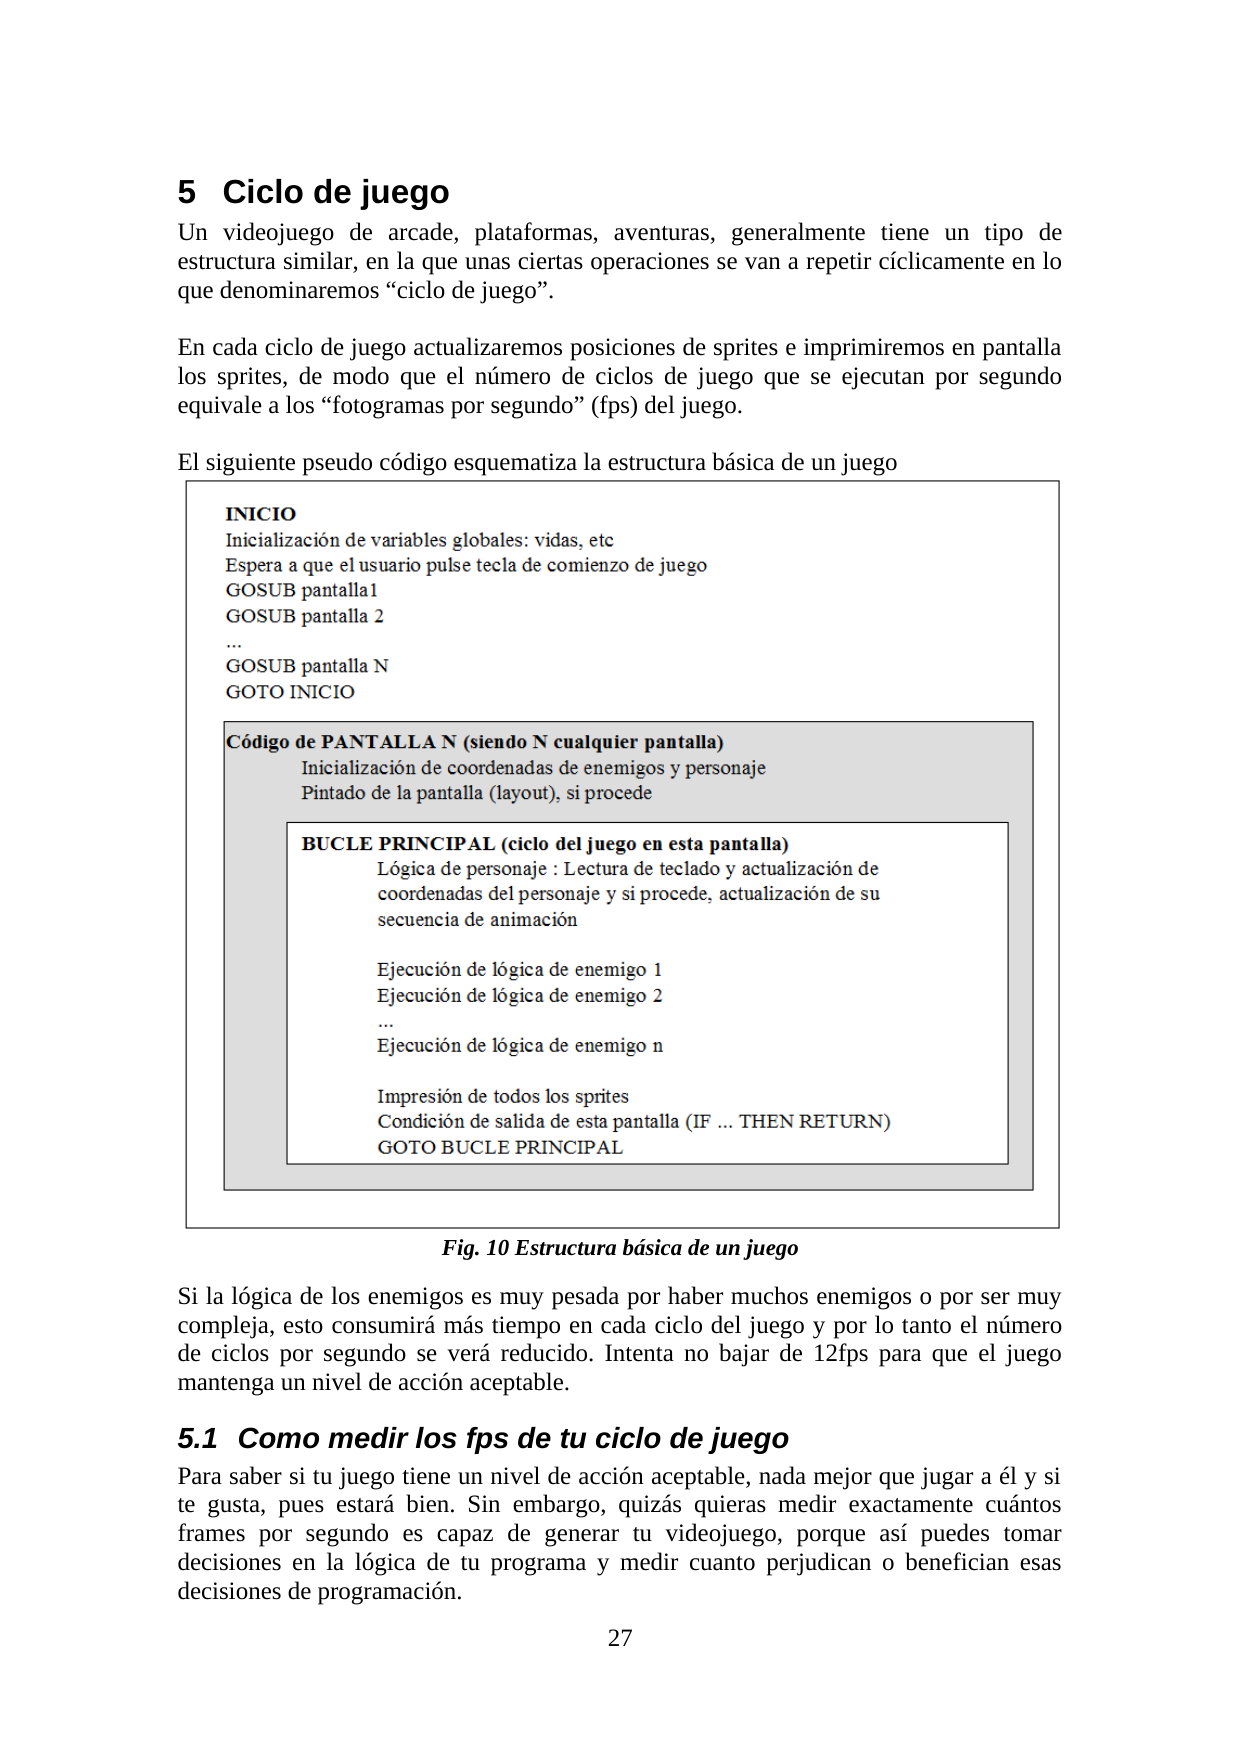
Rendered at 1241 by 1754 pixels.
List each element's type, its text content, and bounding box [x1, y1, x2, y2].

text Un videojuego de arcade, plataformas, aventuras, generalmente tiene un tipo de estructura similar, en la que unas ciertas operaciones se van a repetir cíclicamente en lo que denominaremos “ciclo de juego”. [177, 217, 1063, 303]
text Fig. 9 Estructura básica de un juego [177, 1234, 1063, 1260]
subtitle Como medir los fps de tu ciclo de juego [177, 1421, 1063, 1454]
picture [177, 476, 1064, 1234]
subtitle Ciclo de juego [177, 173, 1063, 211]
text El siguiente pseudo código esquematiza la estructura básica de un juego [177, 447, 1063, 476]
text Para saber si tu juego tiene un nivel de acción aceptable, nada mejor que jugar a él y si te gusta, pues estará bien. Sin embargo, quizás quieras medir exactamente cuántos frames por segundo es capaz de generar tu videojuego, porque así puedes tomar decisiones en la lógica de tu programa y medir cuanto perjudican o benefician esas decisiones de programación. [177, 1461, 1063, 1604]
text En cada ciclo de juego actualizaremos posiciones de sprites e imprimiremos en pantalla los sprites, de modo que el número de ciclos de juego que se ejecutan por segundo equivale a los “fotogramas por segundo” (fps) del juego. [177, 332, 1063, 418]
text Si la lógica de los enemigos es muy pesada por haber muchos enemigos o por ser muy compleja, esto consumirá más tiempo en cada ciclo del juego y por lo tanto el número de ciclos por segundo se verá reducido. Intenta no bajar de 12fps para que el juego mantenga un nivel de acción aceptable. [177, 1281, 1063, 1396]
